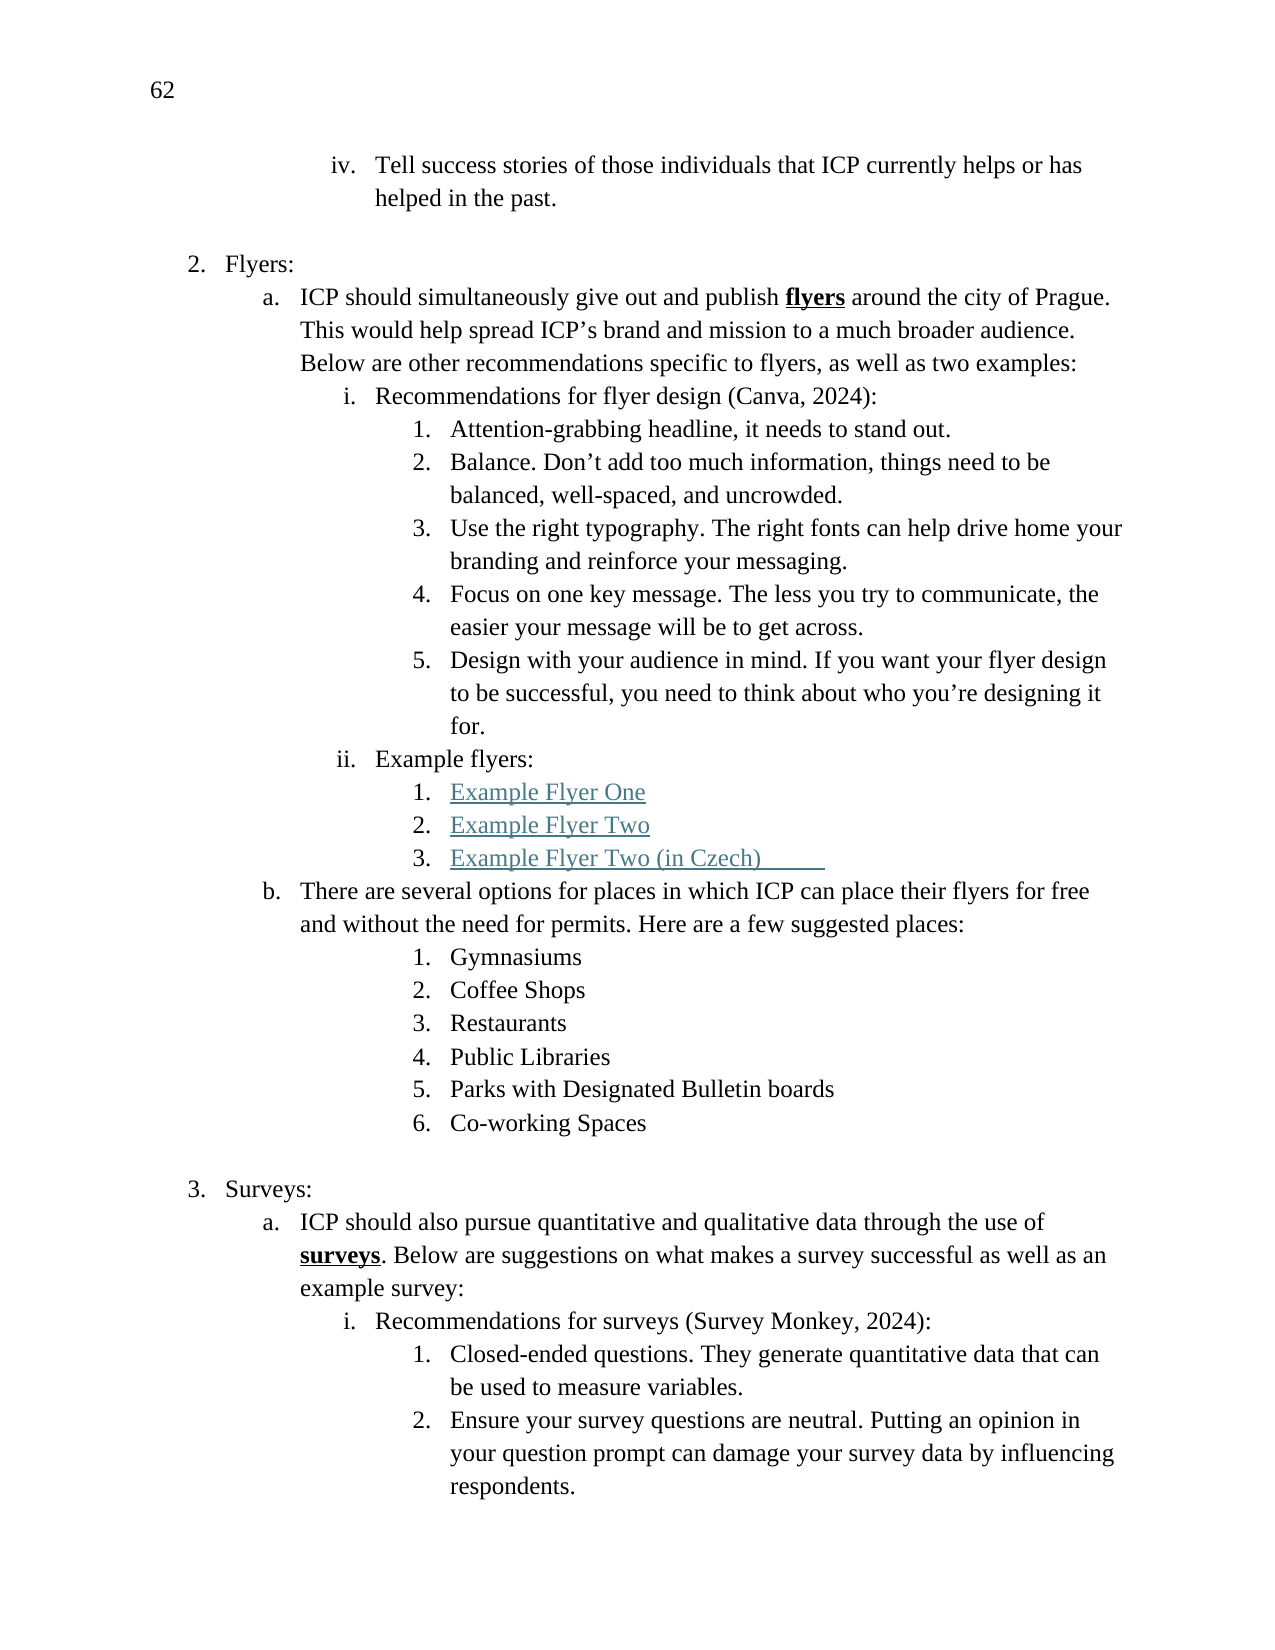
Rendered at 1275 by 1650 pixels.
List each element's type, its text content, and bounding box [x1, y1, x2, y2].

list Attention-grabbing headline, it needs to stand out. [412, 414, 1125, 443]
list Focus on one key message. The less you try to communicate, the easier your message will be to get across. [412, 579, 1125, 641]
list Example Flyer Two [412, 810, 1125, 839]
list Ensure your survey questions are neutral. Putting an opinion in your question prompt can damage your survey data by influencing respondents. [412, 1405, 1125, 1499]
list Flyers: [187, 249, 1125, 278]
list Gymnasiums [412, 942, 1125, 971]
list Surveys: [187, 1174, 1125, 1202]
list Parks with Designated Bulletin boards [412, 1074, 1125, 1103]
list Public Libraries [412, 1042, 1125, 1070]
list Balance. Don’t add too much information, things need to be balanced, well-spaced, and uncrowded. [412, 447, 1125, 509]
list Example flyers: [356, 744, 1125, 773]
list Tell success stories of those individuals that ICP currently helps or has helped in the past. [356, 150, 1125, 212]
list ICP should simultaneously give out and publish flyers around the city of Prague. This would help spread ICP’s brand and mission to a much broader audience. Below are other recommendations specific to flyers, as well as two examples: [262, 282, 1125, 377]
list Example Flyer One [412, 777, 1125, 806]
list Example Flyer Two (in Czech) [412, 843, 1125, 872]
list Recommendations for flyer design (Canva, 2024): [356, 381, 1125, 410]
list There are several options for places in which ICP can place their flyers for free and without the need for permits. Here are a few suggested places: [262, 876, 1125, 938]
list Coffee Shops [412, 976, 1125, 1004]
list Design with your audience in mind. If you want your flyer design to be successful, you need to think about who you’re designing it for. [412, 645, 1125, 740]
list Restaurants [412, 1008, 1125, 1037]
list Co-working Spaces [412, 1108, 1125, 1136]
list Closed-ended questions. They generate quantitative data that can be used to measure variables. [412, 1339, 1125, 1401]
list Use the right typography. The right fonts can help drive home your branding and reinforce your messaging. [412, 513, 1125, 575]
list Recommendations for surveys (Survey Monkey, 2024): [356, 1306, 1125, 1334]
list ICP should also pursue quantitative and qualitative data through the use of surveys. Below are suggestions on what makes a survey successful as well as an example survey: [262, 1207, 1125, 1301]
